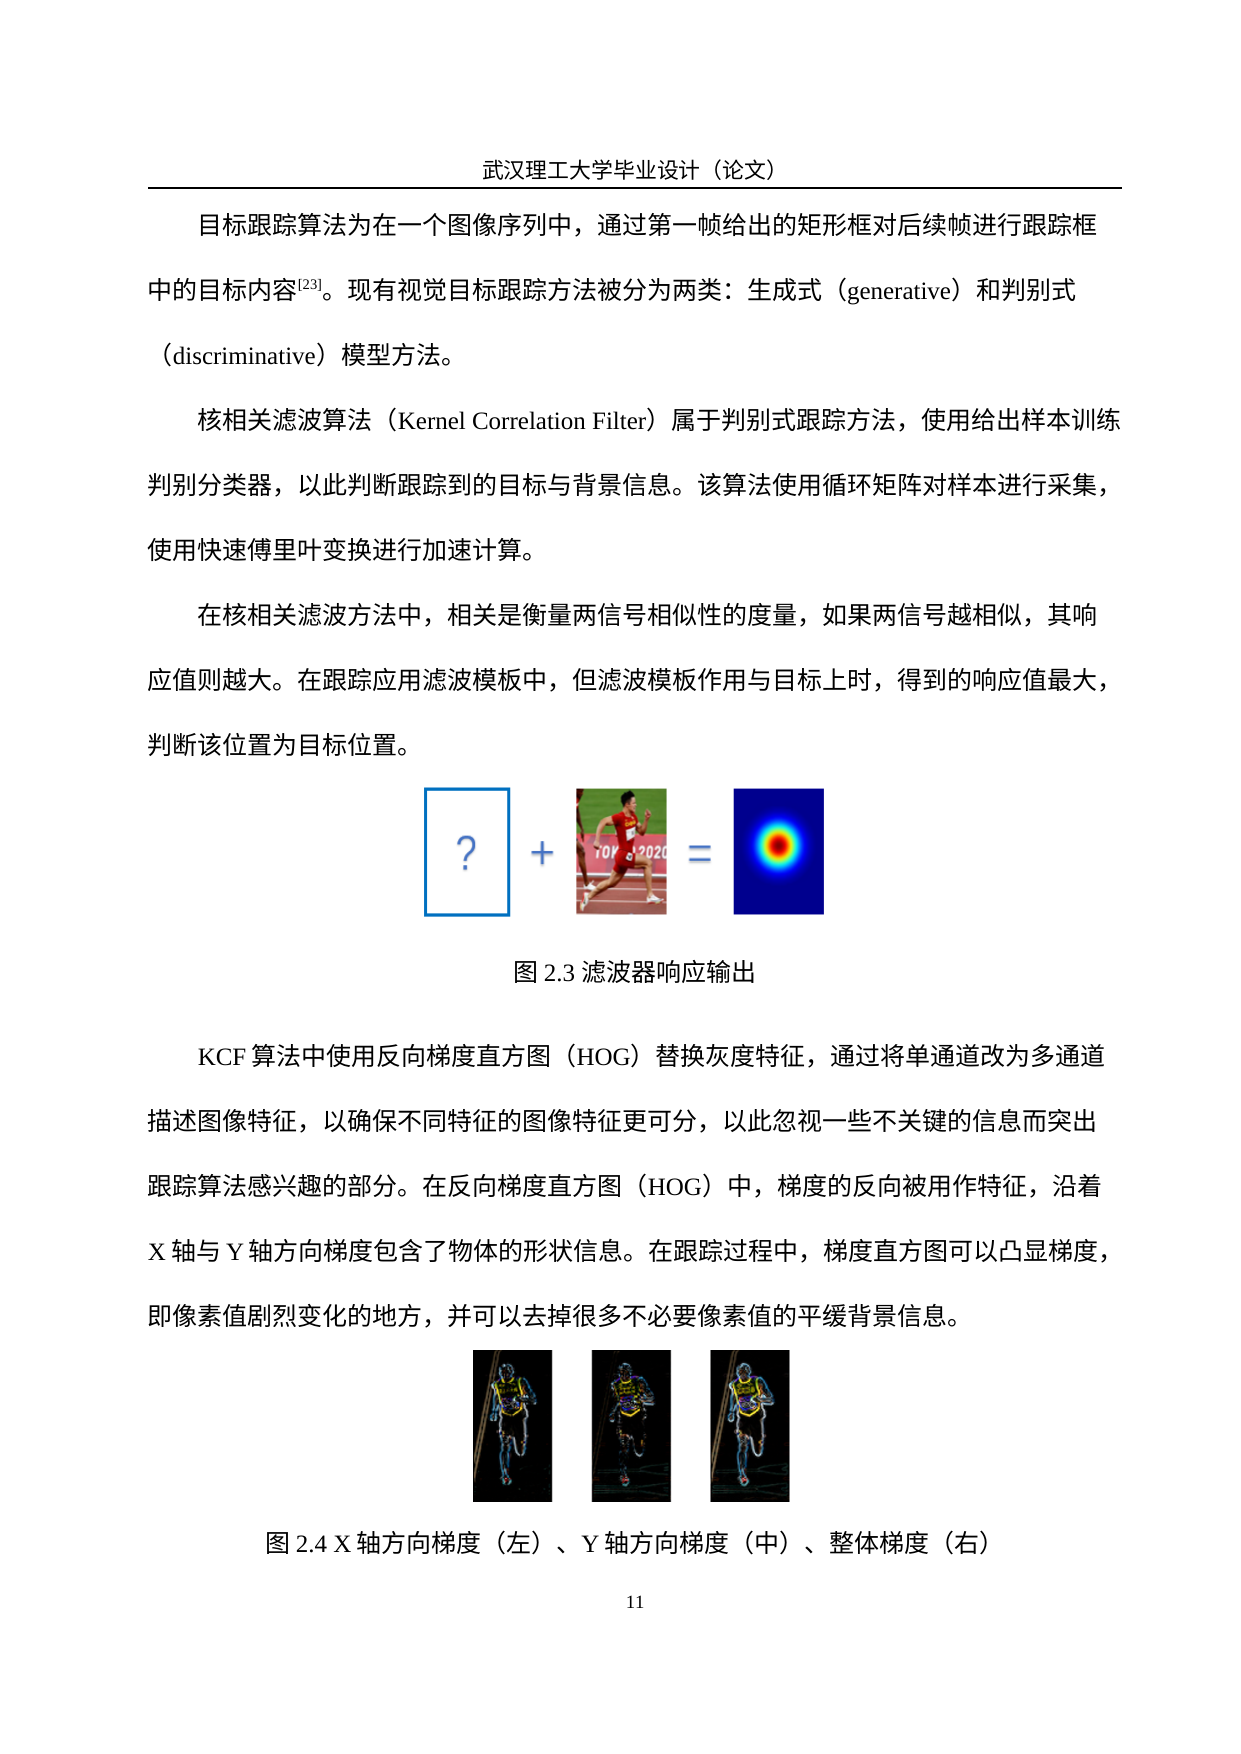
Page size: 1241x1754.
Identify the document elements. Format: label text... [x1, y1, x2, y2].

text 在核相关滤波方法中，相关是衡量两信号相似性的度量，如果两信号越相似，其响应值则越大。在跟踪应用滤波模板中，但滤波模板作用与目标上时，得到的响应值最大，判断该位置为目标位置。 [148, 581, 1122, 776]
text 核相关滤波算法（Kernel Correlation Filter）属于判别式跟踪方法，使用给出样本训练判别分类器，以此判断跟踪到的目标与背景信息。该算法使用循环矩阵对样本进行采集，使用快速傅里叶变换进行加速计算。 [148, 386, 1122, 581]
text 图2.4 X轴方向梯度（左）、Y轴方向梯度（中）、整体梯度（右） [148, 1509, 1122, 1574]
text KCF算法中使用反向梯度直方图（HOG）替换灰度特征，通过将单通道改为多通道描述图像特征，以确保不同特征的图像特征更可分，以此忽视一些不关键的信息而突出跟踪算法感兴趣的部分。在反向梯度直方图（HOG）中，梯度的反向被用作特征，沿着X轴与Y轴方向梯度包含了物体的形状信息。在跟踪过程中，梯度直方图可以凸显梯度，即像素值剧烈变化的地方，并可以去掉很多不必要像素值的平缓背景信息。 [148, 1022, 1122, 1347]
text 图2.3 滤波器响应输出 [148, 938, 1122, 1003]
picture [464, 1346, 806, 1505]
picture [395, 776, 875, 925]
text 目标跟踪算法为在一个图像序列中，通过第一帧给出的矩形框对后续帧进行跟踪框中的目标内容[23]。现有视觉目标跟踪方法被分为两类：生成式（generative）和判别式（discriminative）模型方法。 [148, 191, 1122, 386]
